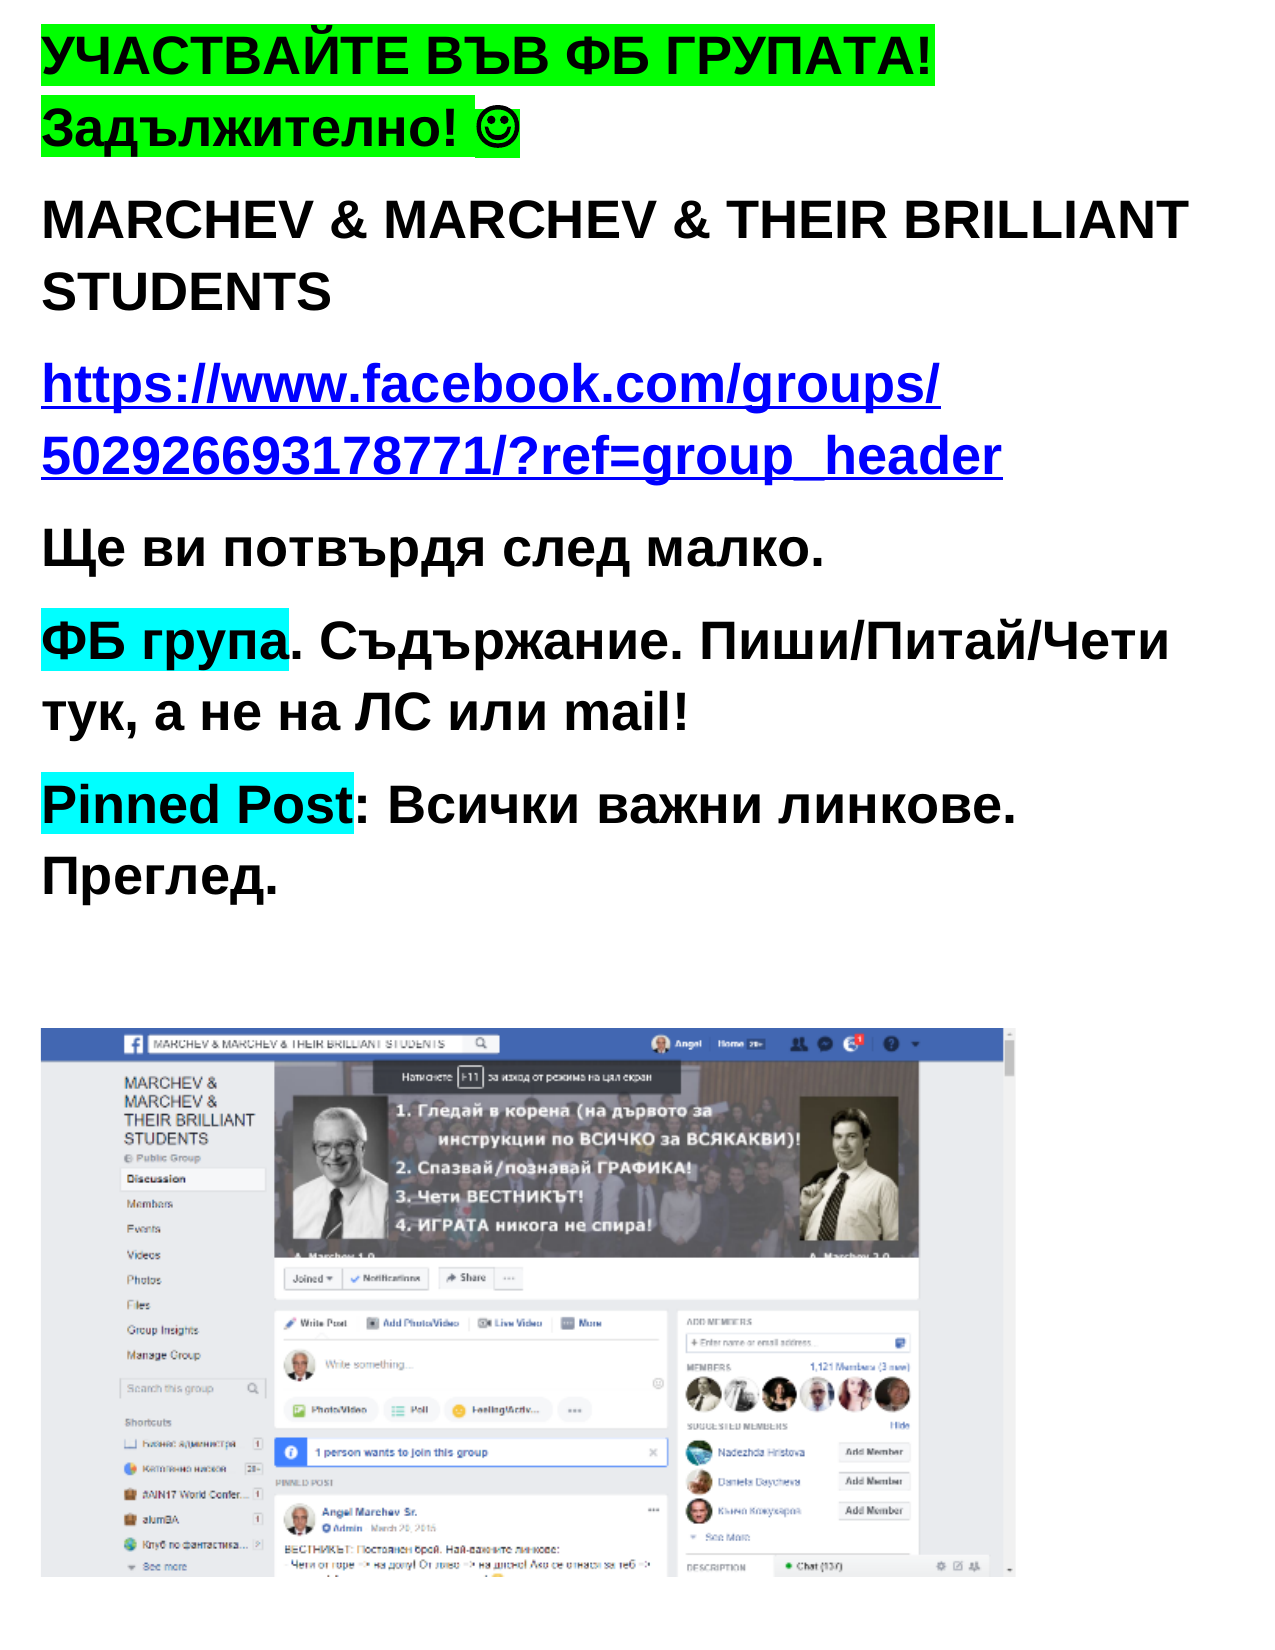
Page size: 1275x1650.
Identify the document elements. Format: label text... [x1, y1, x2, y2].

text Pinned Post: Всички важни линкове. Преглед. [41, 772, 1222, 906]
text УЧАСТВАЙТЕ ВЪВ ФБ ГРУПАТА! Задължително! [41, 24, 1222, 158]
text ФБ група. Съдържание. Пиши/Питай/Чети тук, а не на ЛС или mail! [41, 608, 1222, 742]
text https://www.facebook.com/groups/502926693178771/?ref=group_header [41, 352, 1222, 486]
picture [40, 1028, 1016, 1577]
text MARCHEV & MARCHEV & THEIR BRILLIANT STUDENTS [41, 188, 1222, 322]
text Ще ви потвърдя след малко. [41, 516, 1222, 578]
